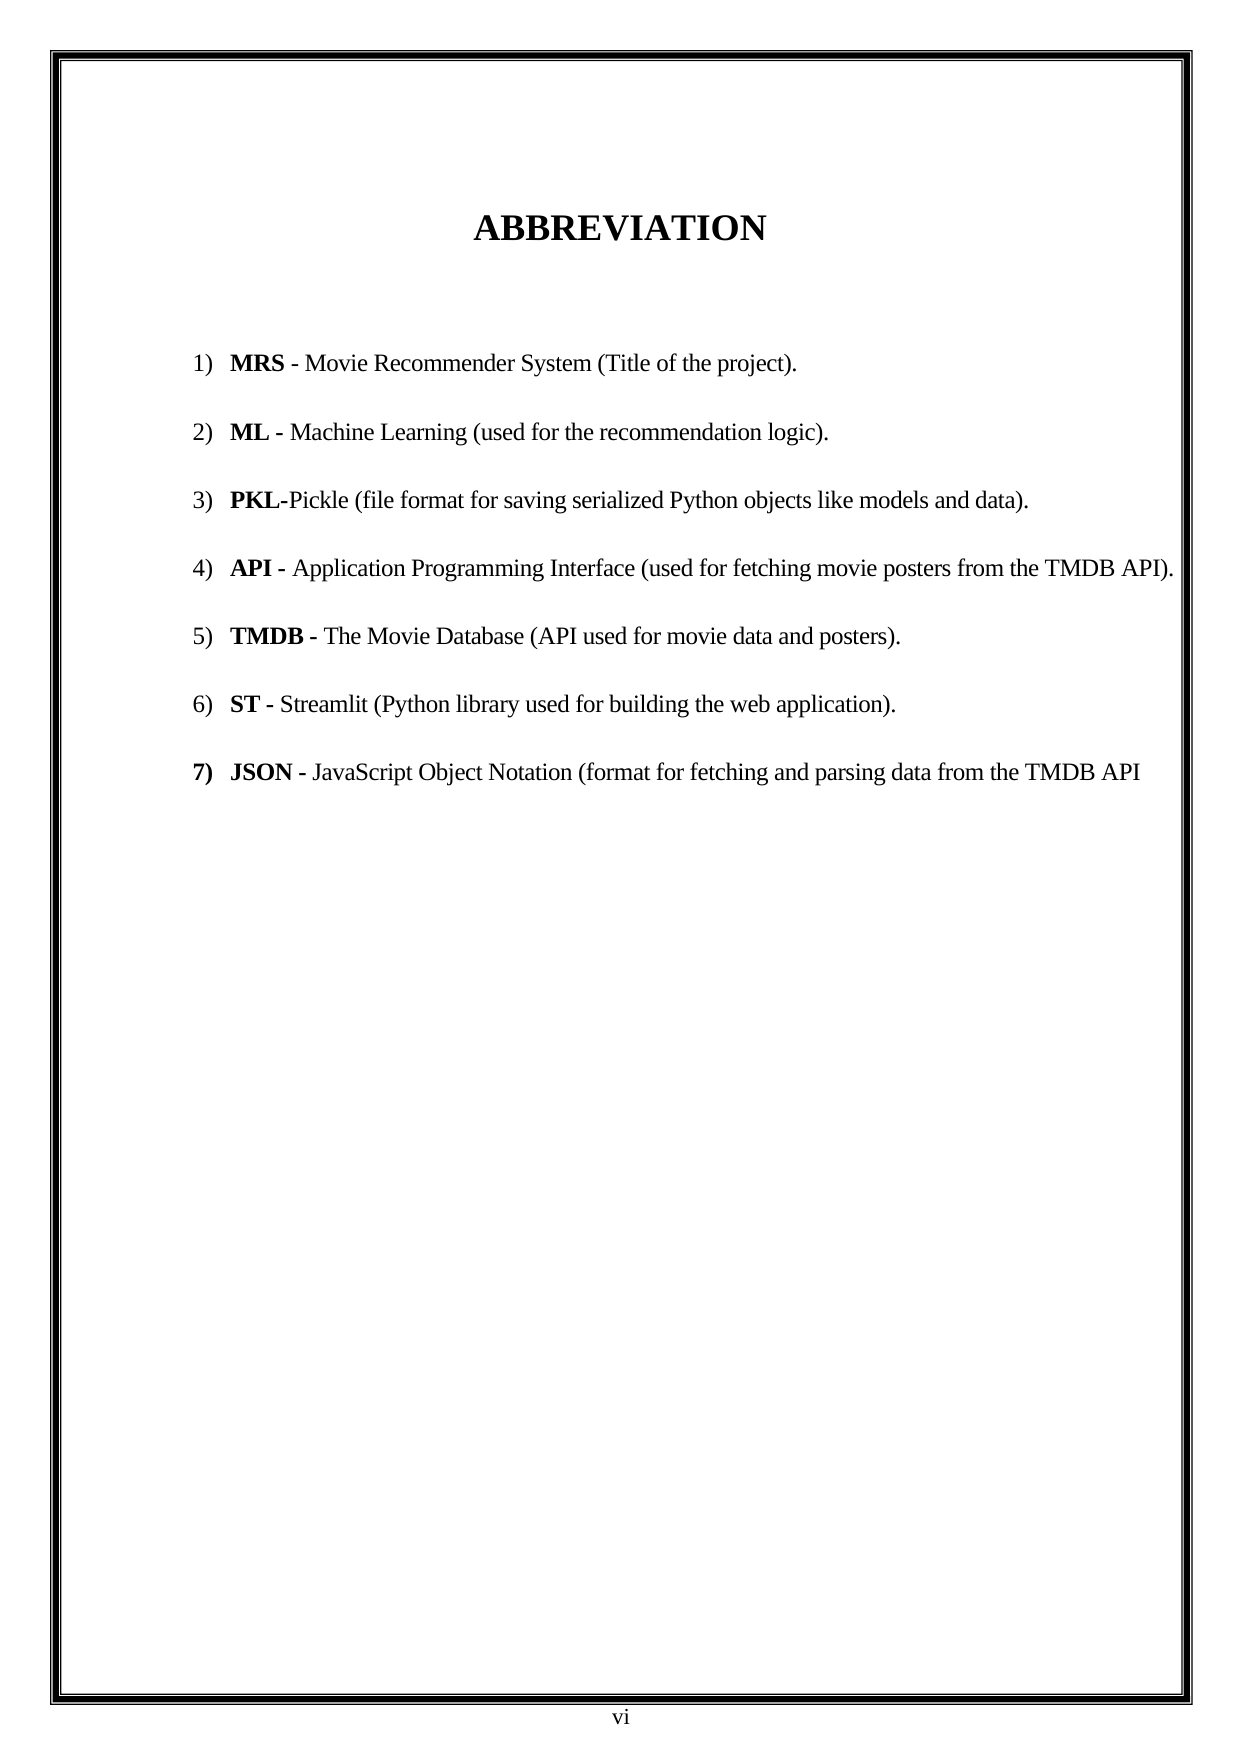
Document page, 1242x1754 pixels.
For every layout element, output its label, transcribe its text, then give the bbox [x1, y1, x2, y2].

list ML - Machine Learning (used for the recommendation logic). [192, 417, 1183, 445]
list PKL-Pickle (file format for saving serialized Python objects like models and data). [192, 485, 1183, 513]
list MRS - Movie Recommender System (Title of the project). [192, 348, 1183, 377]
list API - Application Programming Interface (used for fetching movie posters from the TMDB API). [192, 553, 1183, 582]
list ST - Streamlit (Python library used for building the web application). [192, 689, 1183, 718]
list TMDB - The Movie Database (API used for movie data and posters). [192, 621, 1183, 650]
list JSON - JavaScript Object Notation (format for fetching and parsing data from the TMDB API [192, 757, 1183, 786]
